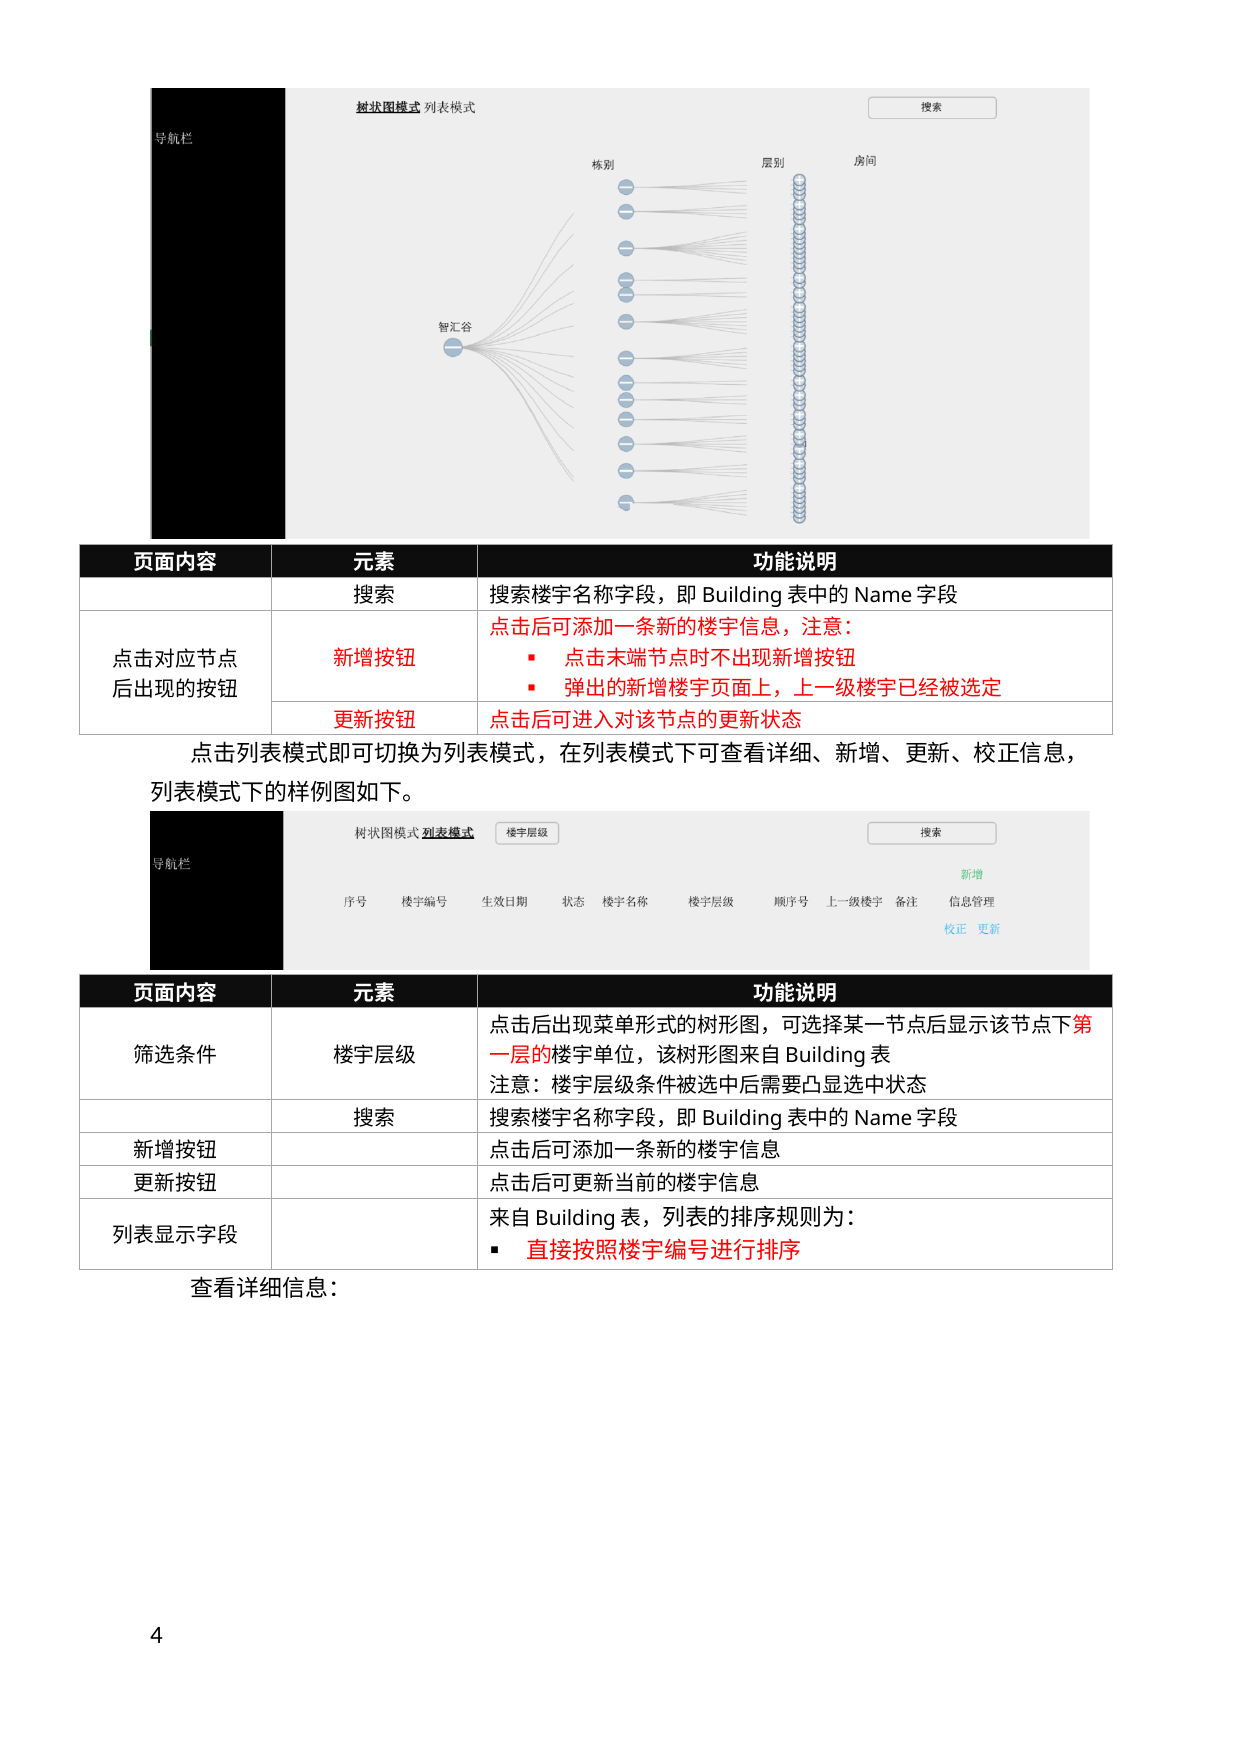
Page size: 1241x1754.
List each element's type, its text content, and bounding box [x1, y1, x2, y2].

table_header 页面内容 [80, 545, 271, 577]
table_cell [272, 1166, 477, 1198]
table_cell 搜索 [272, 578, 477, 609]
table_cell 点击对应节点 后出现的按钮 [80, 611, 271, 734]
table_cell 搜索楼宇名称字段，即Building表中的Name字段 [478, 578, 1112, 609]
table_cell 楼宇层级 [272, 1008, 477, 1099]
table_cell 点击后可更新当前的楼宇信息 [478, 1166, 1112, 1198]
table_cell 点击后出现菜单形式的树形图，可选择某一节点后显示该节点下第一层的楼宇单位，该树形图来自Building表 注意：楼宇层级条件被选中后需要凸显选中状态 [478, 1008, 1112, 1099]
table_cell [272, 1133, 477, 1165]
table_cell 列表显示字段 [80, 1199, 271, 1269]
table_header 功能说明 [478, 545, 1112, 577]
table_cell 更新按钮 [80, 1166, 271, 1198]
table_cell 来自Building表，列表的排序规则为： 直接按照楼宇编号进行排序 [478, 1199, 1112, 1269]
table_header 页面内容 [80, 975, 271, 1007]
table_cell [80, 1100, 271, 1132]
text 点击列表模式即可切换为列表模式，在列表模式下可查看详细、新增、更新、校正信息，列表模式下的样例图如下。 [150, 735, 1090, 807]
table_cell 新增按钮 [80, 1133, 271, 1165]
table_cell 筛选条件 [80, 1008, 271, 1099]
table_cell 搜索 [272, 1100, 477, 1132]
table_cell 更新按钮 [272, 702, 477, 734]
table_cell 搜索楼宇名称字段，即Building表中的Name字段 [478, 1100, 1112, 1132]
table_cell 点击后可添加一条新的楼宇信息 [478, 1133, 1112, 1165]
table_cell [80, 578, 271, 609]
table_cell 点击后可进入对该节点的更新状态 [478, 702, 1112, 734]
table_cell [272, 1199, 477, 1269]
table_header 元素 [272, 975, 477, 1007]
table_header 元素 [272, 545, 477, 577]
table_header 功能说明 [478, 975, 1112, 1007]
table_cell 点击后可添加一条新的楼宇信息，注意： 点击末端节点时不出现新增按钮 弹出的新增楼宇页面上，上一级楼宇已经被选定 [478, 611, 1112, 701]
table_cell 新增按钮 [272, 611, 477, 701]
picture [150, 811, 1090, 970]
picture [150, 88, 1090, 539]
text 查看详细信息： [150, 1270, 1090, 1303]
